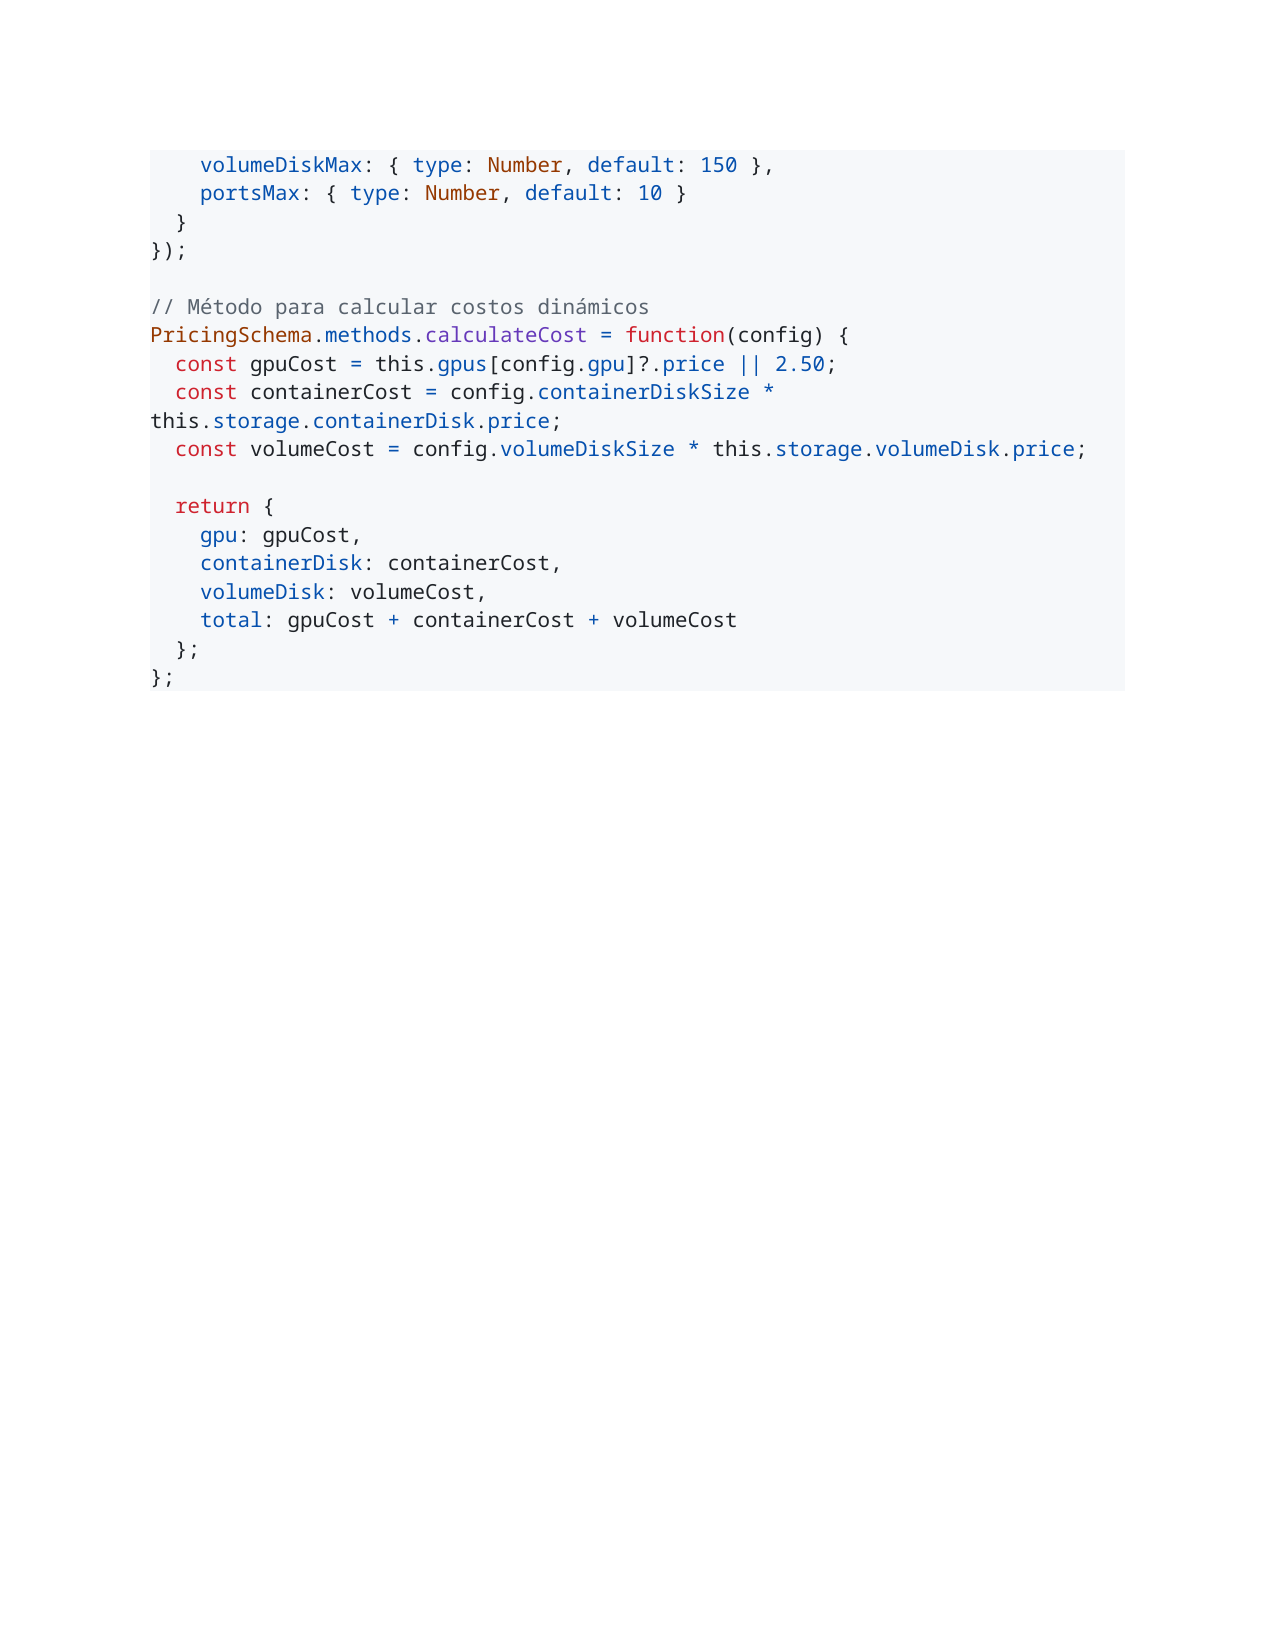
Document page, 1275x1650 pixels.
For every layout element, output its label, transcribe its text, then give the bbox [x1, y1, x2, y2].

text containerDisk: containerCost, [150, 548, 1125, 577]
text const containerCost = config.containerDiskSize * this.storage.containerDisk.price; [150, 377, 1125, 434]
text gpu: gpuCost, [150, 520, 1125, 548]
text }); [150, 235, 1125, 264]
text total: gpuCost + containerCost + volumeCost [150, 605, 1125, 634]
text }; [150, 634, 1125, 662]
text volumeDisk: volumeCost, [150, 577, 1125, 605]
text return { [150, 492, 1125, 520]
text const volumeCost = config.volumeDiskSize * this.storage.volumeDisk.price; [150, 434, 1125, 463]
text const gpuCost = this.gpus[config.gpu]?.price || 2.50; [150, 349, 1125, 377]
text volumeDiskMax: { type: Number, default: 150 }, [150, 150, 1125, 178]
text }; [150, 662, 1125, 691]
text } [150, 207, 1125, 235]
text // Método para calcular costos dinámicos [150, 292, 1125, 321]
text PricingSchema.methods.calculateCost = function(config) { [150, 321, 1125, 349]
text portsMax: { type: Number, default: 10 } [150, 178, 1125, 207]
